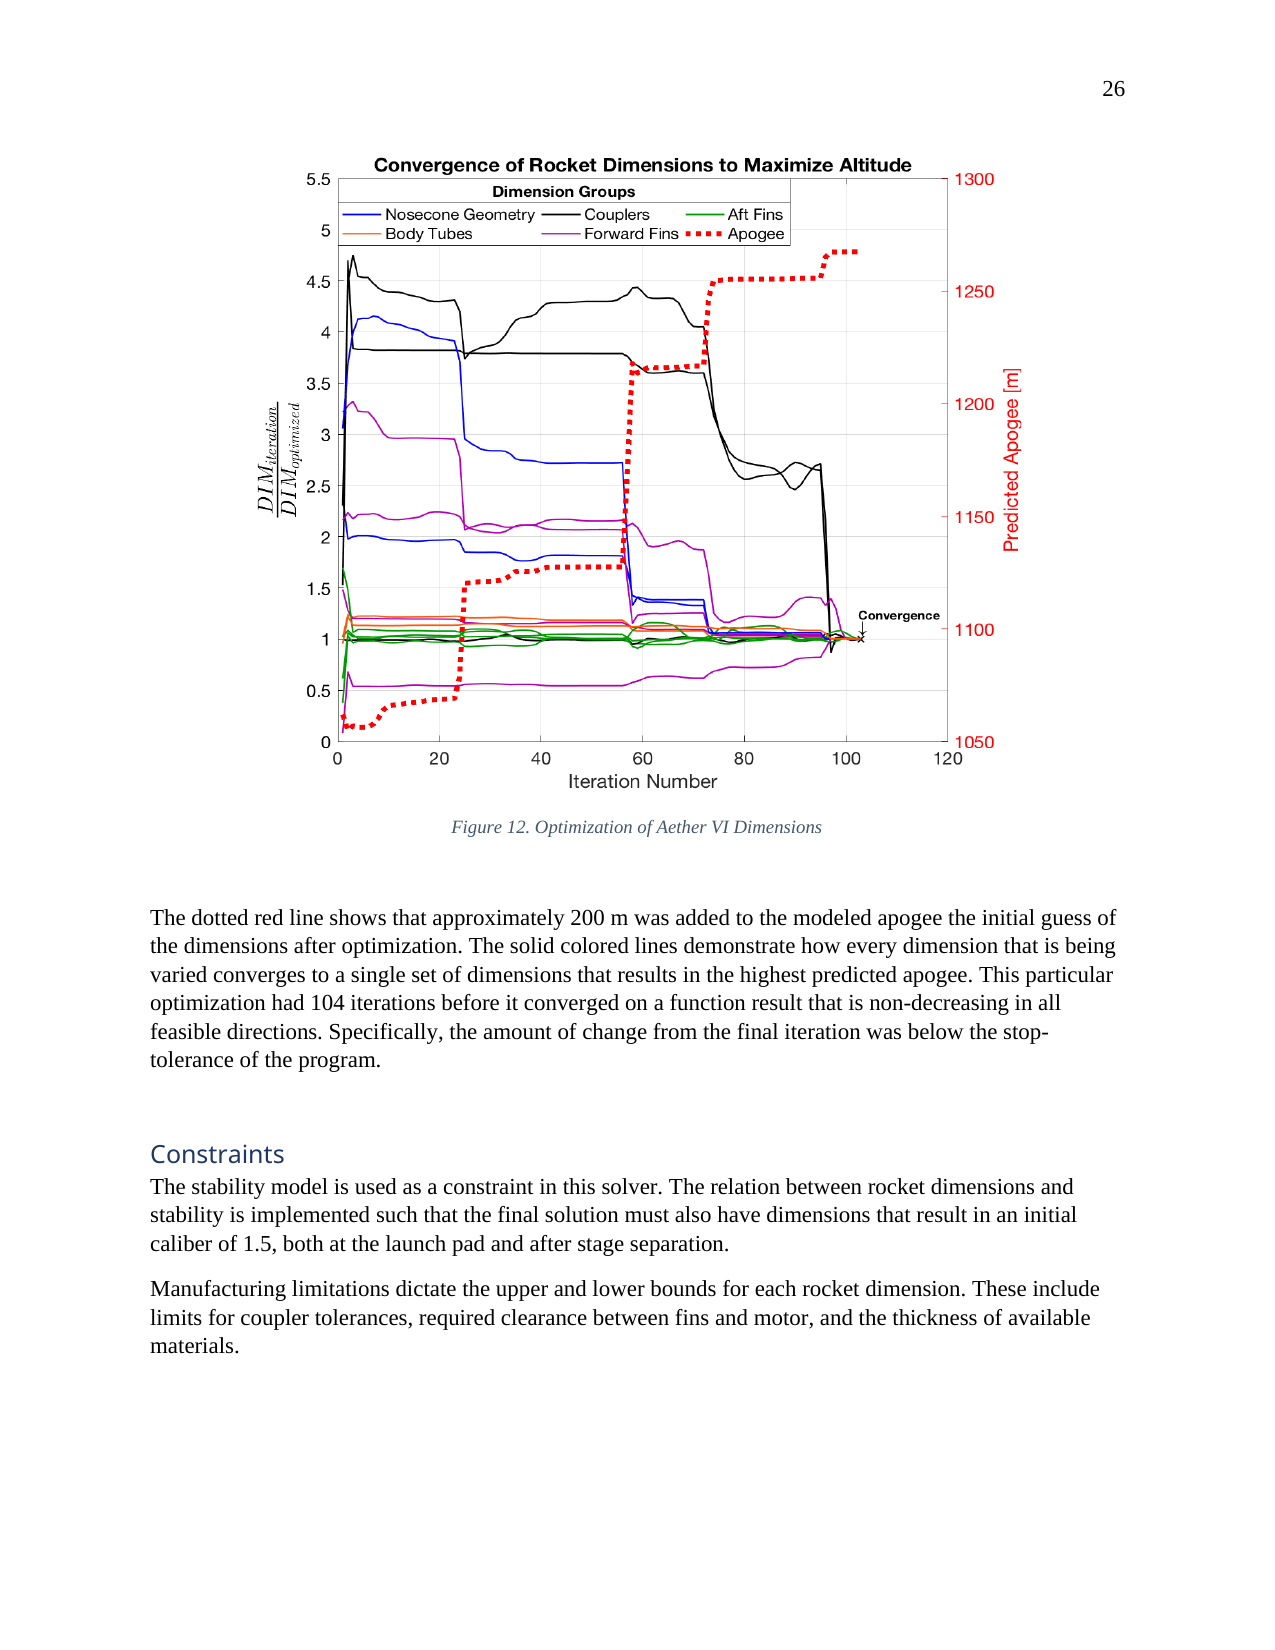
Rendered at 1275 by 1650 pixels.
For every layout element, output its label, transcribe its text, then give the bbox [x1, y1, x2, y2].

text Figure 12. Optimization of Aether VI Dimensions [150, 816, 1125, 838]
subtitle Constraints [150, 1136, 1125, 1170]
picture [253, 150, 1022, 798]
text The dotted red line shows that approximately 200 m was added to the modeled apogee the initial guess of the dimensions after optimization. The solid colored lines demonstrate how every dimension that is being varied converges to a single set of dimensions that results in the highest predicted apogee. This particular optimization had 104 iterations before it converged on a function result that is non-decreasing in all feasible directions. Specifically, the amount of change from the final iteration was below the stop-tolerance of the program. [150, 904, 1125, 1072]
text The stability model is used as a constraint in this solver. The relation between rocket dimensions and stability is implemented such that the final solution must also have dimensions that result in an initial caliber of 1.5, both at the launch pad and after stage separation. [150, 1173, 1125, 1256]
text Manufacturing limitations dictate the upper and lower bounds for each rocket dimension. These include limits for coupler tolerances, required clearance between fins and motor, and the thickness of available materials. [150, 1275, 1125, 1358]
